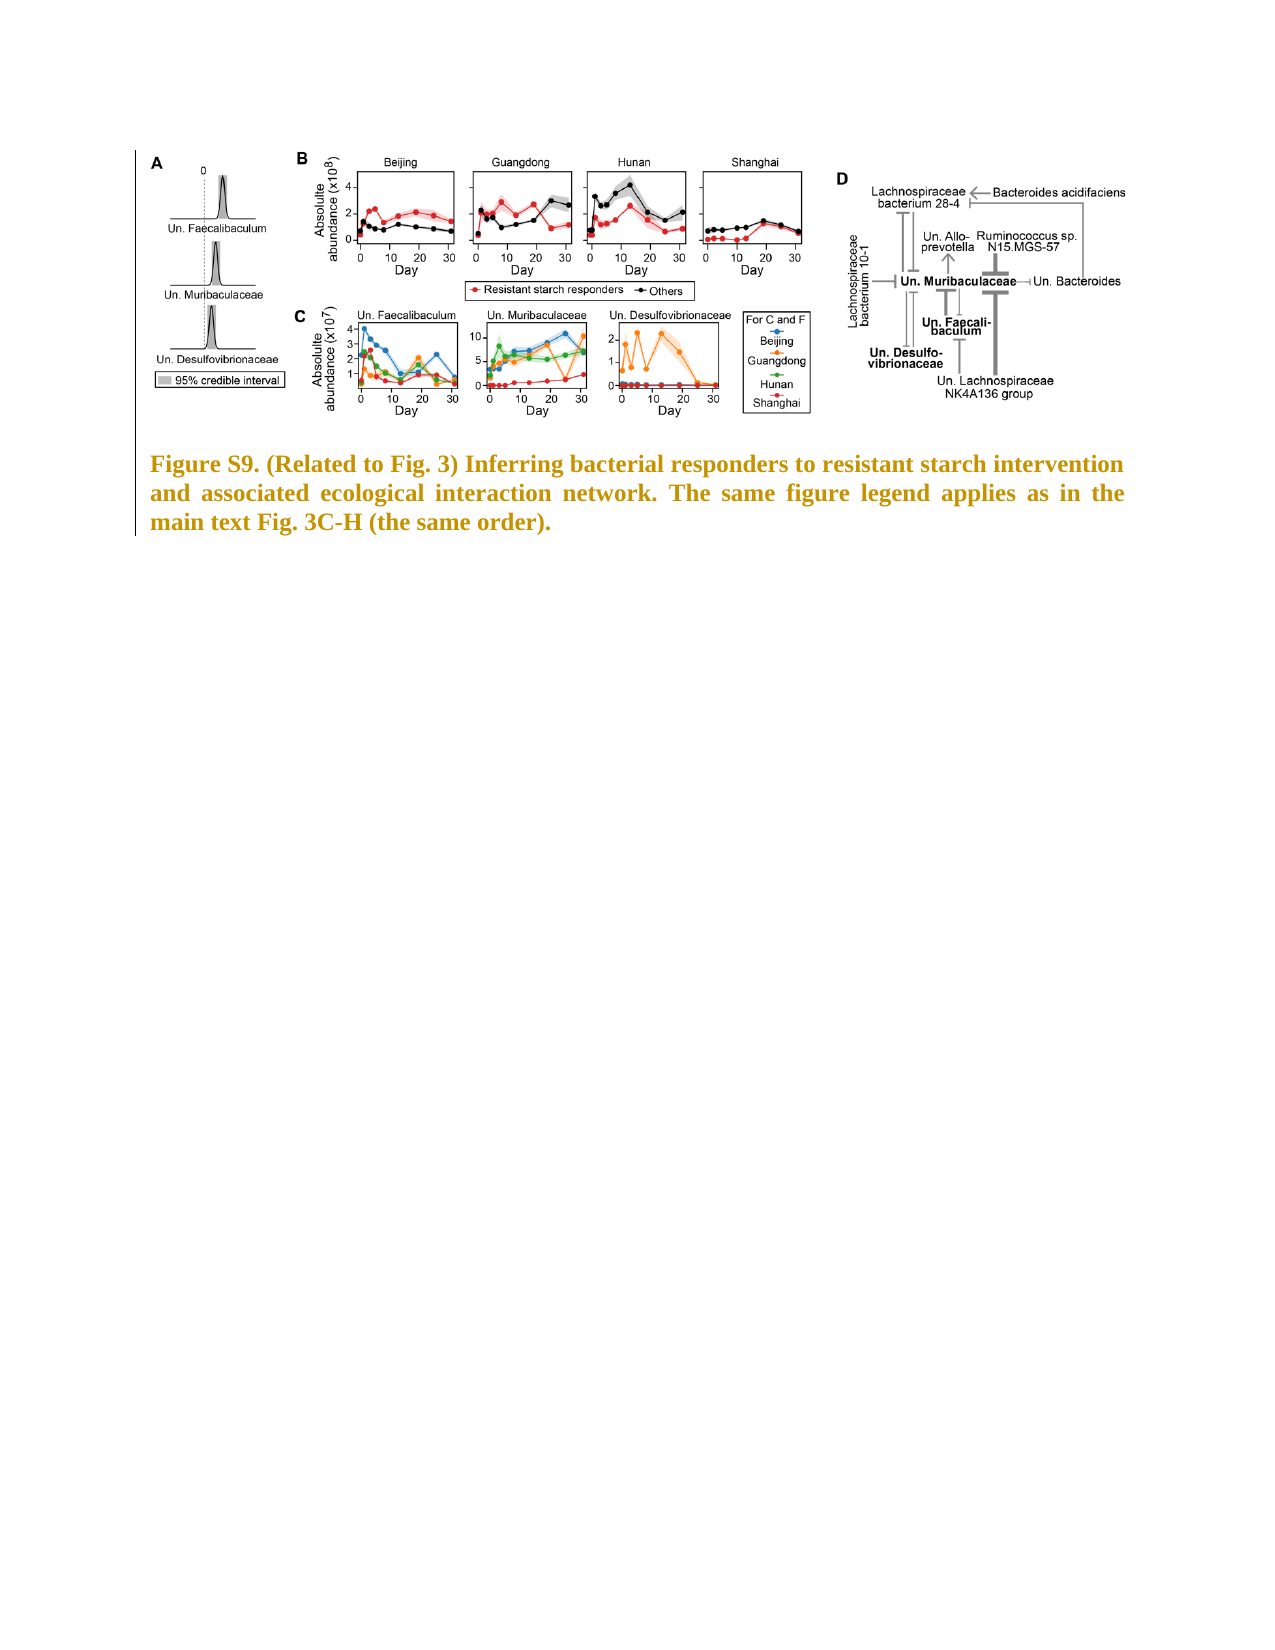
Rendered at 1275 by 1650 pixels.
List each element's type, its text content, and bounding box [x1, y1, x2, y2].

text Figure S9. (Related to Fig. 3) Inferring bacterial responders to resistant starch intervention and associated ecological interaction network. The same figure legend applies as in the main text Fig. 3C-H (the same order). [150, 449, 1125, 536]
picture [150, 150, 1125, 419]
